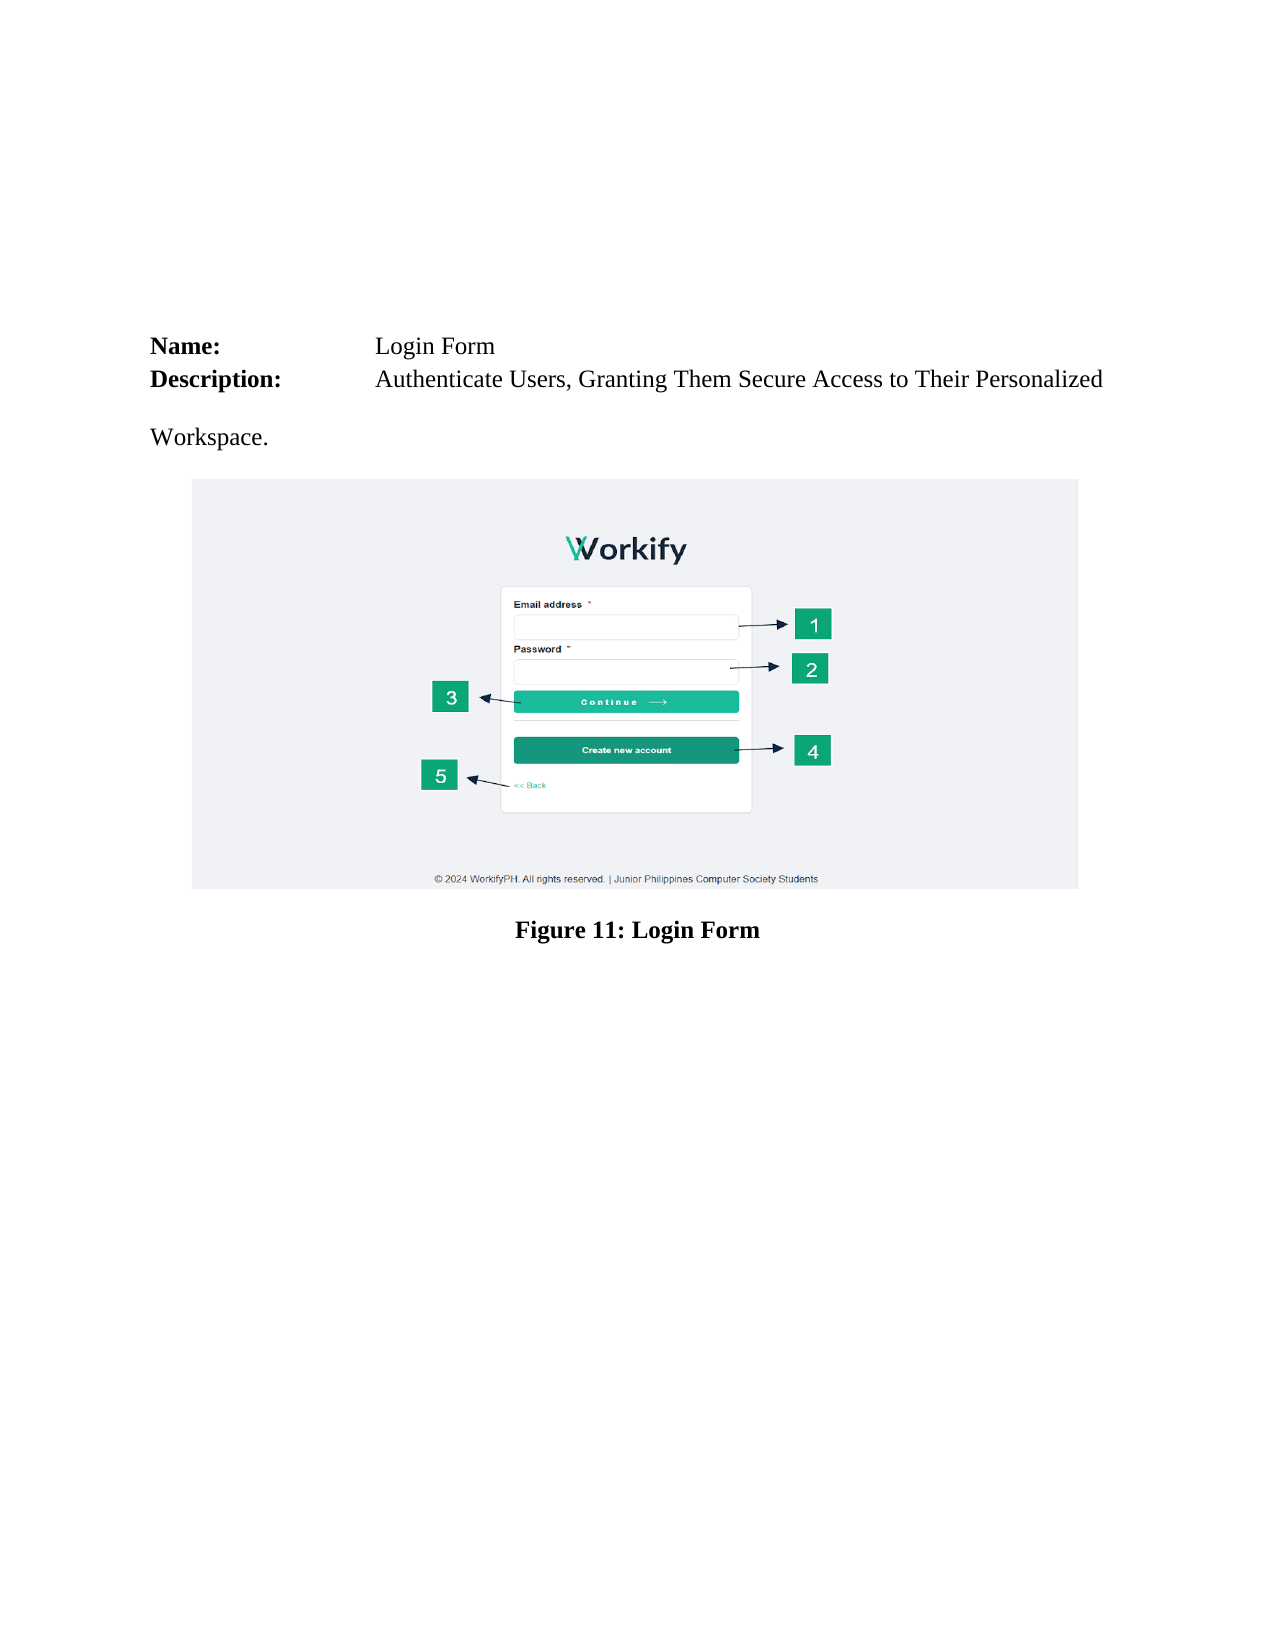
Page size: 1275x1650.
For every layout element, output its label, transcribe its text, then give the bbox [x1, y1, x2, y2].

picture [191, 479, 1084, 889]
text Description: Authenticate Users, Granting Them Secure Access to Their Personalized Workspace. [150, 364, 1125, 451]
text Name: Login Form [150, 331, 1125, 360]
text Figure 11: Login Form [150, 915, 1125, 944]
